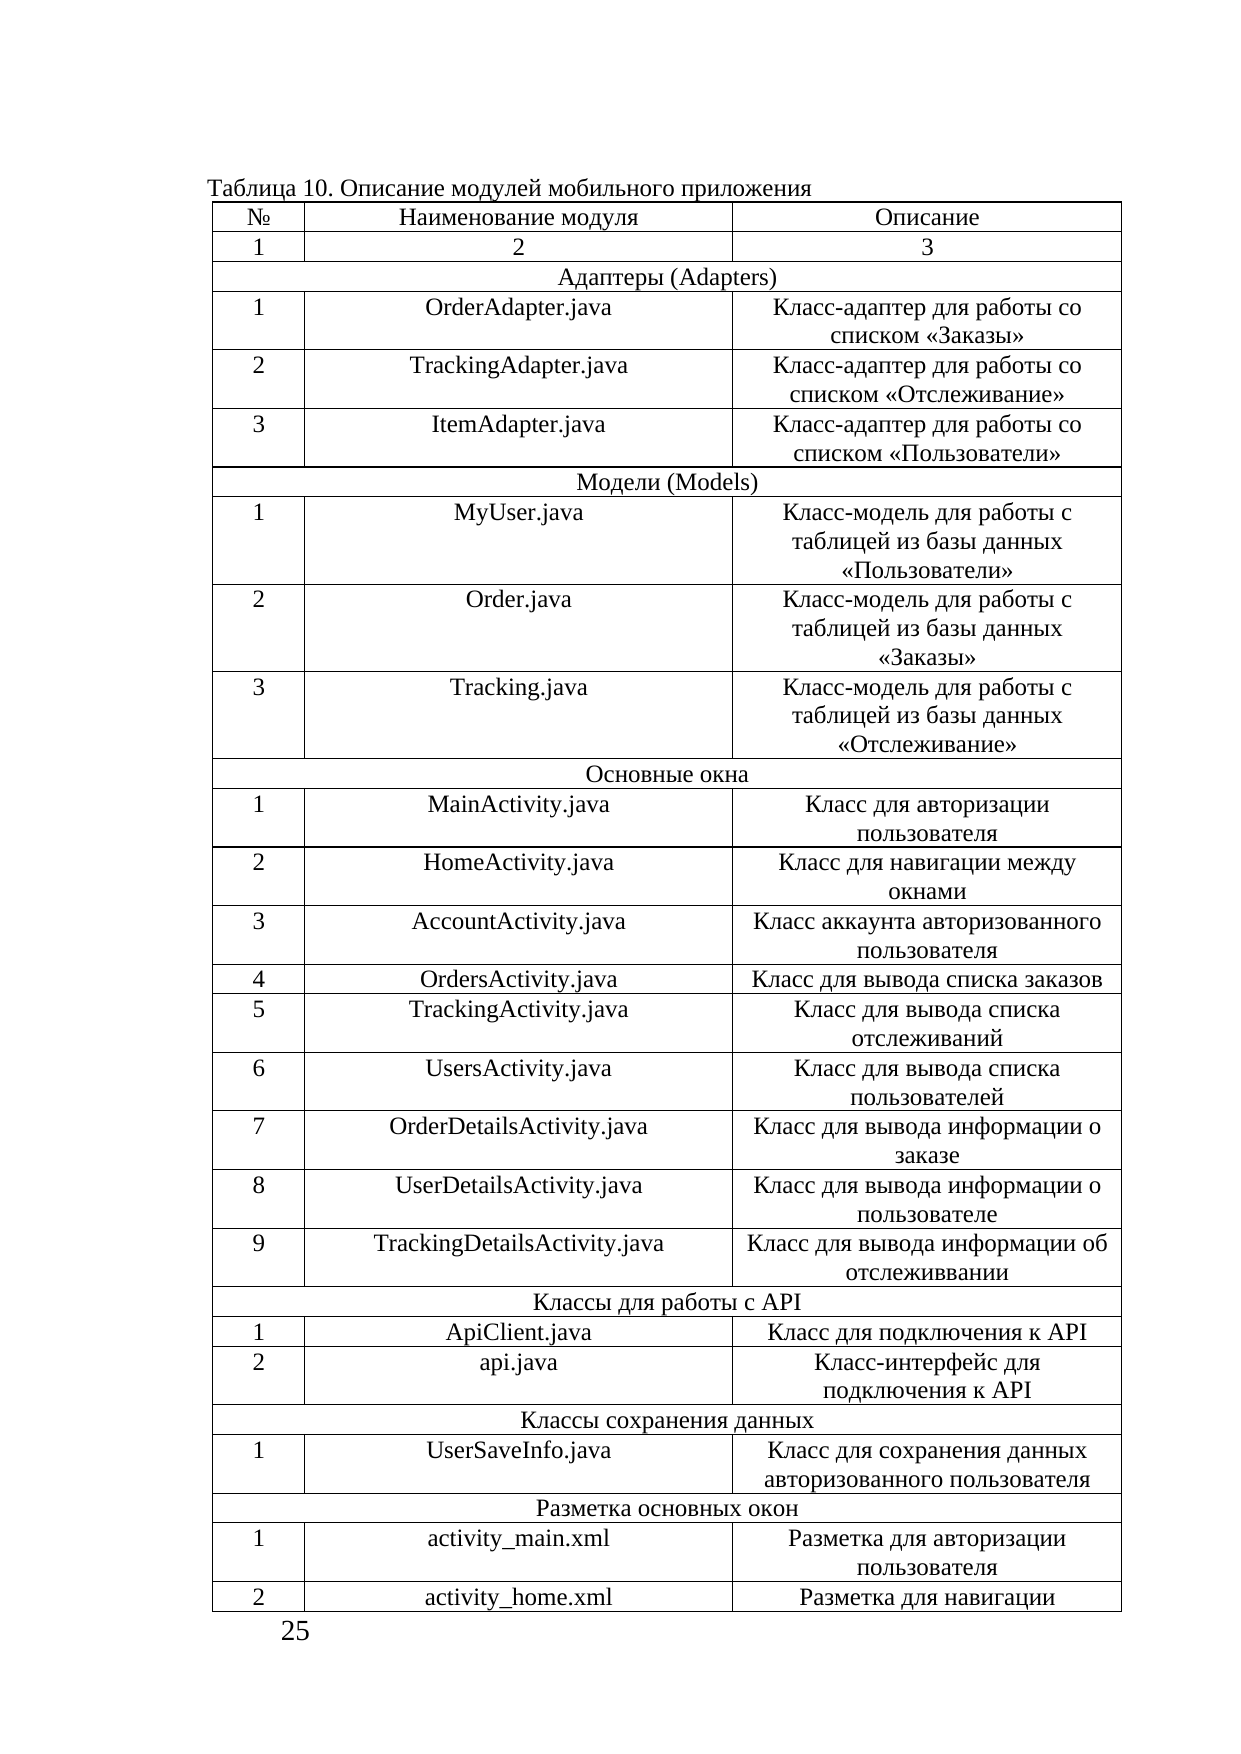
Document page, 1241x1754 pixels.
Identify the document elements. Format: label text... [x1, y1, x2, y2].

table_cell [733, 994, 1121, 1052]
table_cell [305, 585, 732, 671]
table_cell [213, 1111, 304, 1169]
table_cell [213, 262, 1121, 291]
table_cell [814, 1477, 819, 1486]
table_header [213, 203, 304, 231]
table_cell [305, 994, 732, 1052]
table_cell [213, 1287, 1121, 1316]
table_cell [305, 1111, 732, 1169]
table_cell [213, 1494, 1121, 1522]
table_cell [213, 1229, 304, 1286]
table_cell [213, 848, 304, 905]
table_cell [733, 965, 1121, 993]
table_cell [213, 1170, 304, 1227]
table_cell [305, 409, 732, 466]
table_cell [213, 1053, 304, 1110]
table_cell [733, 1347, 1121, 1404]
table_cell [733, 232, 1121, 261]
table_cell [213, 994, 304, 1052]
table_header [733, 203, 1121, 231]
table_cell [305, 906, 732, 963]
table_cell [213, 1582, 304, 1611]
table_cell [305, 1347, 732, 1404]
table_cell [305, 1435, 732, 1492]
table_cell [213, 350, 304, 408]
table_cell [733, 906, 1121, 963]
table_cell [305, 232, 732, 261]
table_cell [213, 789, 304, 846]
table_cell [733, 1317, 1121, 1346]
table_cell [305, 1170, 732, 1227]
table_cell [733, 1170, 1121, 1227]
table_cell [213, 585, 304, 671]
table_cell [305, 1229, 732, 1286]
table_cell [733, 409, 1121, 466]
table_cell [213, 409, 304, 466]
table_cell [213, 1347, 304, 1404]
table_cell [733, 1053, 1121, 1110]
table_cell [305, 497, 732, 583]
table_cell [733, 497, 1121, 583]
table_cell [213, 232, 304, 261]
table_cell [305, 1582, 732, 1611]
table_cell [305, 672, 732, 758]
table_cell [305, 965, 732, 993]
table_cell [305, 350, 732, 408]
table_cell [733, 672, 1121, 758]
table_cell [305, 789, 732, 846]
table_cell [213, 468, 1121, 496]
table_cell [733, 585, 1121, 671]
text Таблица 10. Описание модулей мобильного приложения [207, 173, 1122, 201]
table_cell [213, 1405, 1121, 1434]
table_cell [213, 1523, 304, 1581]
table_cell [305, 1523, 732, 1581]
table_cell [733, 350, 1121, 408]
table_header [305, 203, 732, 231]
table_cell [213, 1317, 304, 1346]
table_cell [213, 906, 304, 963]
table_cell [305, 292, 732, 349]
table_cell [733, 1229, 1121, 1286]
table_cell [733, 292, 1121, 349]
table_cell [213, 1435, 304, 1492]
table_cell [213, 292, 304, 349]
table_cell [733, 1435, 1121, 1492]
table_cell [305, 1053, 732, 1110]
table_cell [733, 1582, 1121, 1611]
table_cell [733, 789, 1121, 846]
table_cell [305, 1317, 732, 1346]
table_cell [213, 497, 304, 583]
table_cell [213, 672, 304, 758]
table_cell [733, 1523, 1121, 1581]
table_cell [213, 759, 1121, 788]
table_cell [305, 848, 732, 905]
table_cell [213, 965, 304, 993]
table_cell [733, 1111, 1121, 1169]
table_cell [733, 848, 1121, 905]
